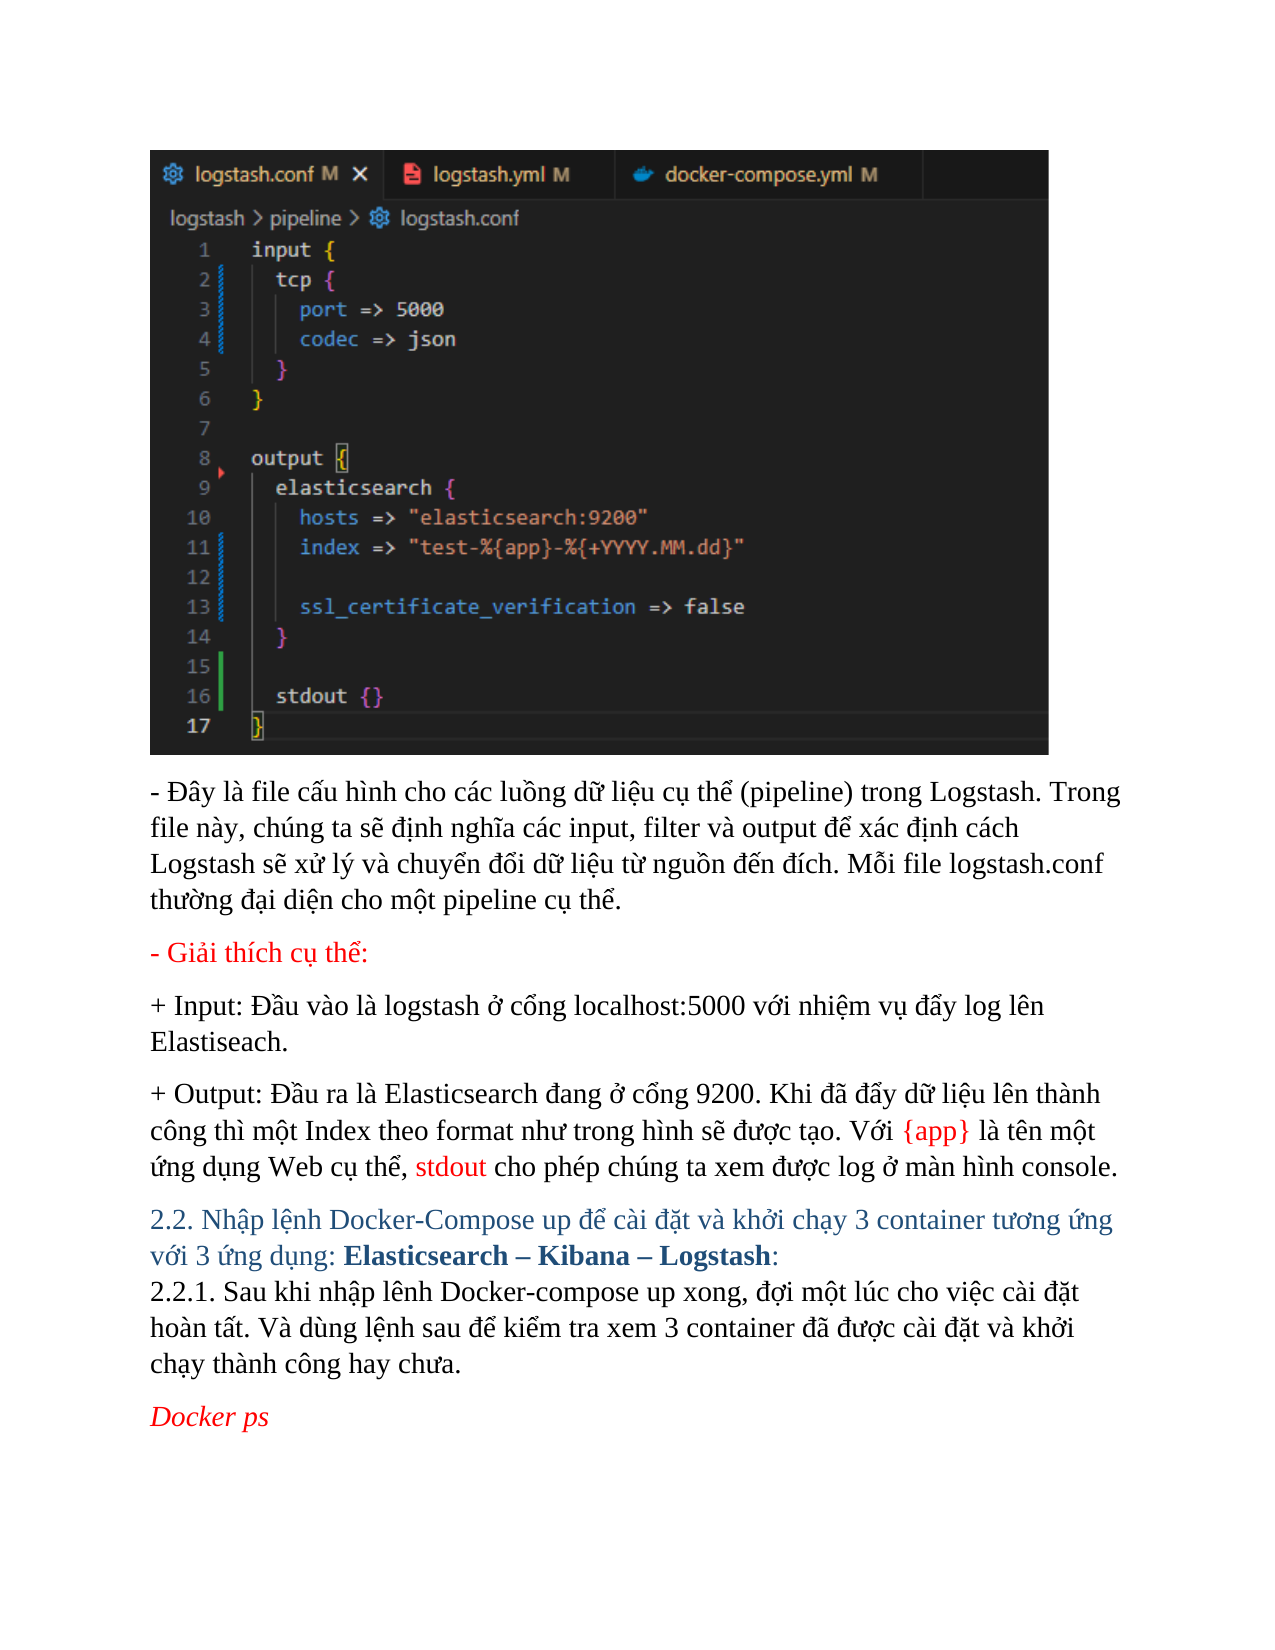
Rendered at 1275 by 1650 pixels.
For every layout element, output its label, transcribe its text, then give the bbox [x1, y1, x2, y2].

picture [150, 150, 1049, 755]
text + Output: Đầu ra là Elasticsearch đang ở cổng 9200. Khi đã đẩy dữ liệu lên thành công thì một Index theo format như trong hình sẽ được tạo. Với {app} là tên một ứng dụng Web cụ thể, stdout cho phép chúng ta xem được log ở màn hình console. [150, 1077, 1125, 1182]
text - Đây là file cấu hình cho các luồng dữ liệu cụ thể (pipeline) trong Logstash. Trong file này, chúng ta sẽ định nghĩa các input, filter và output để xác định cách Logstash sẽ xử lý và chuyển đổi dữ liệu từ nguồn đến đích. Mỗi file logstash.conf thường đại diện cho một pipeline cụ thể. [150, 774, 1125, 916]
text - Giải thích cụ thể: [150, 935, 1125, 968]
text + Input: Đầu vào là logstash ở cổng localhost:5000 với nhiệm vụ đẩy log lên Elastiseach. [150, 988, 1125, 1057]
text 2.2.1. Sau khi nhập lênh Docker-compose up xong, đợi một lúc cho việc cài đặt hoàn tất. Và dùng lệnh sau để kiểm tra xem 3 container đã được cài đặt và khởi chạy thành công hay chưa. [150, 1274, 1125, 1380]
text Docker ps [150, 1399, 1125, 1433]
subtitle 2.2. Nhập lệnh Docker-Compose up để cài đặt và khởi chạy 3 container tương ứng với 3 ứng dụng: Elasticsearch – Kibana – Logstash: [150, 1202, 1125, 1271]
